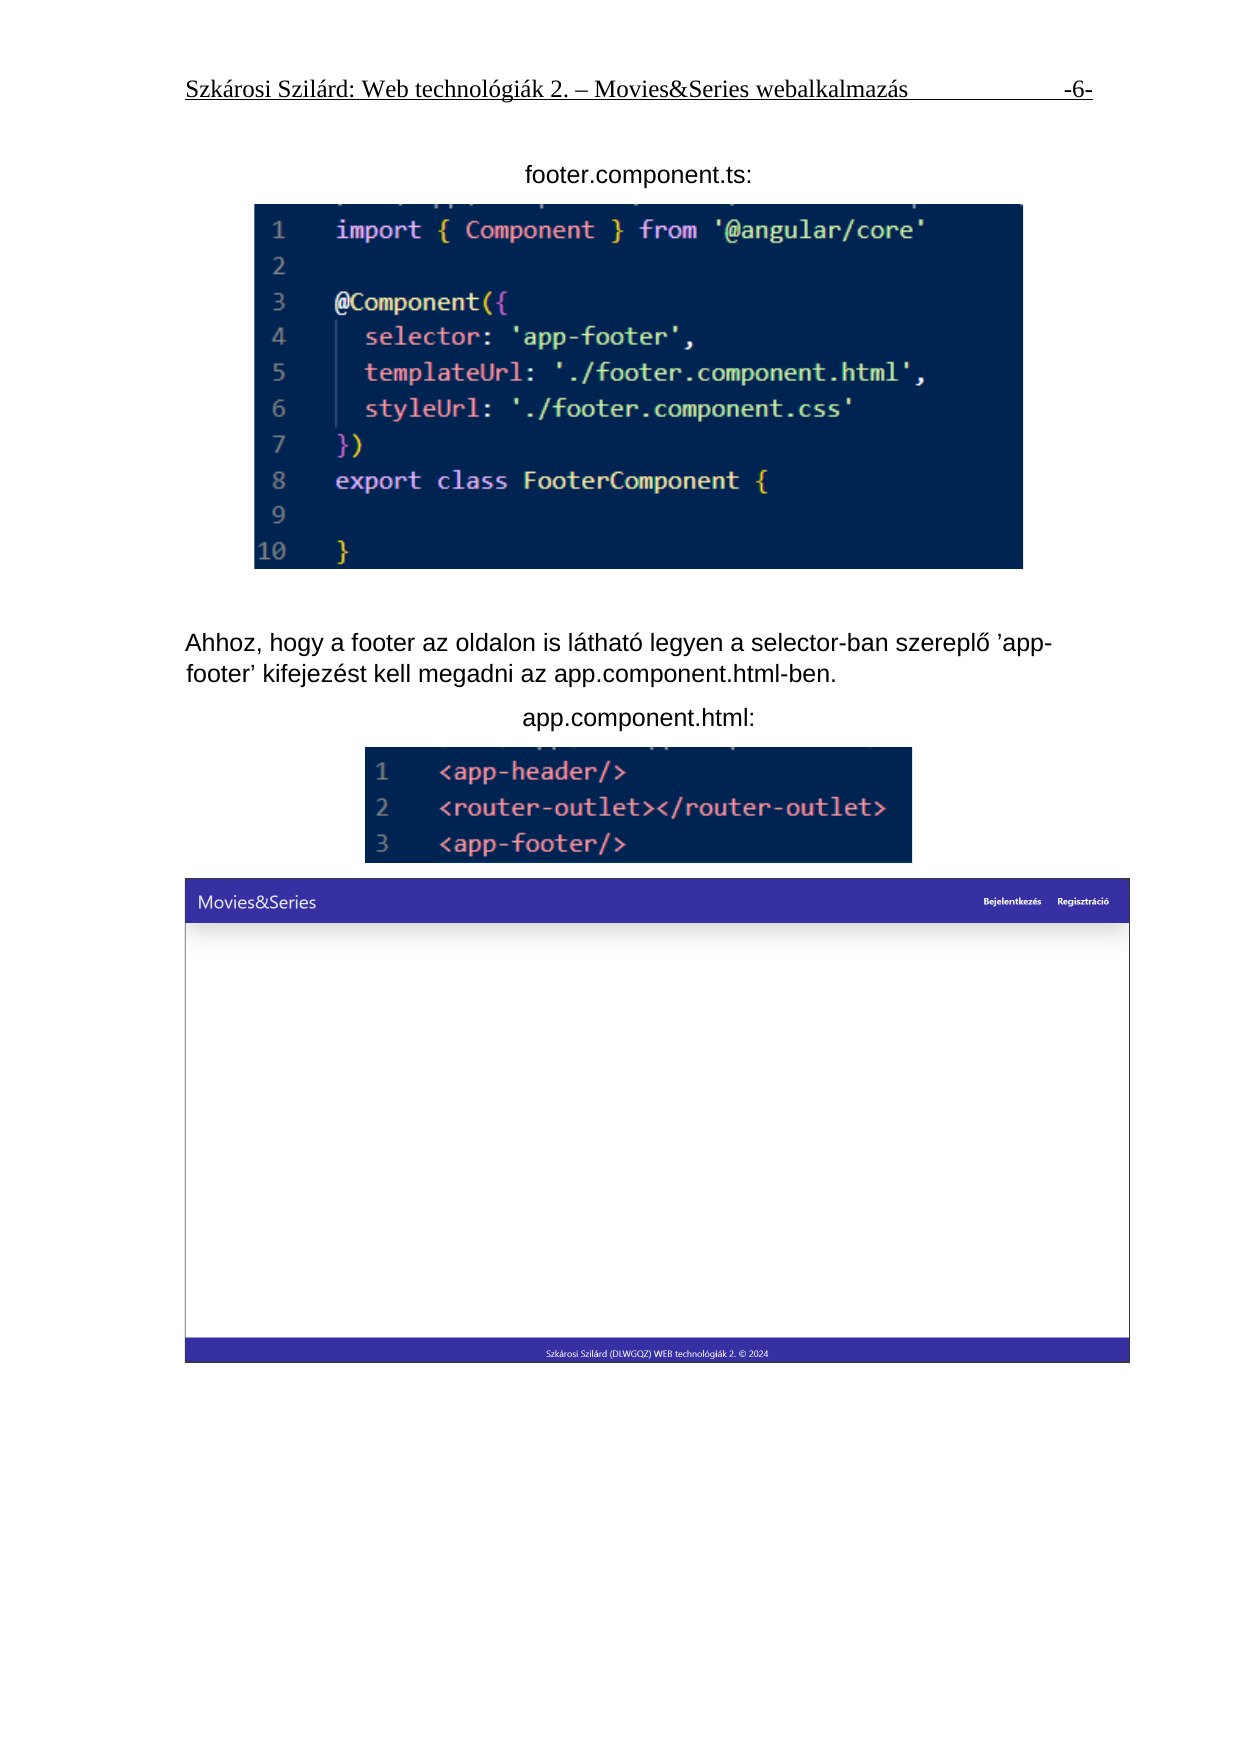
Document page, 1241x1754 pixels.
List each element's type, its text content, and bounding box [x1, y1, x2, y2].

text footer.component.ts: [185, 160, 1093, 189]
text Ahhoz, hogy a footer az oldalon is látható legyen a selector-ban szereplő ’app-footer’ kifejezést kell megadni az app.component.html-ben. [185, 628, 1093, 688]
text app.component.html: [185, 703, 1093, 732]
picture [254, 204, 1024, 569]
picture [365, 747, 913, 863]
picture [184, 878, 1130, 1363]
